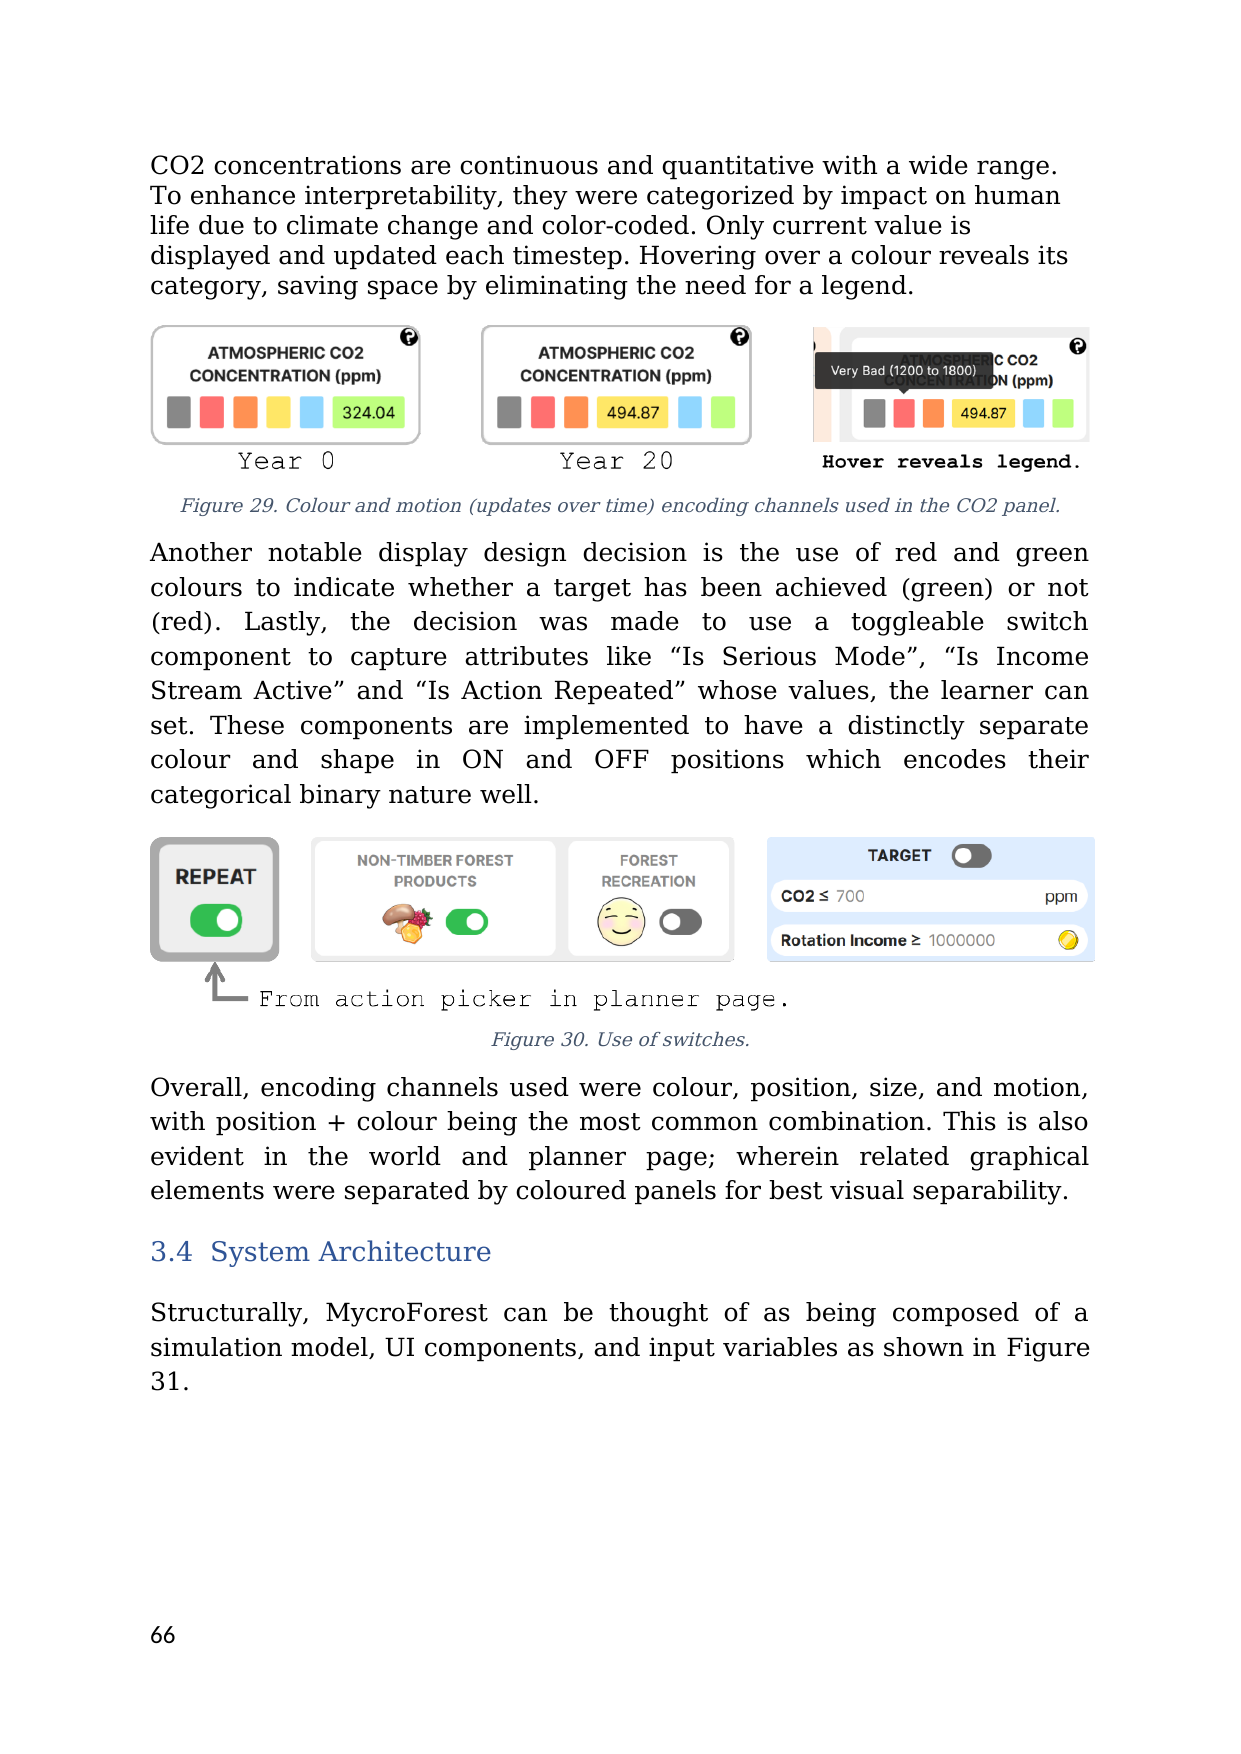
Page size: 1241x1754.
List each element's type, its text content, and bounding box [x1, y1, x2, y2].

text Another notable display design decision is the use of red and green colours to indicate whether a target has been achieved (green) or not (red). Lastly, the decision was made to use a toggleable switch component to capture attributes like “Is Serious Mode”, “Is Income Stream Active” and “Is Action Repeated” whose values, the learner can set. These components are implemented to have a distinctly separate colour and shape in ON and OFF positions which encodes their categorical binary nature well. [150, 537, 1090, 808]
picture [150, 325, 1095, 494]
text Overall, encoding channels used were colour, position, size, and motion, with position + colour being the most common combination. This is also evident in the world and planner page; wherein related graphical elements were separated by coloured panels for best visual separability. [150, 1071, 1090, 1205]
text Structurally, MycroForest can be thought of as being composed of a simulation model, UI components, and input variables as shown in Figure 31. [150, 1297, 1090, 1396]
picture [150, 837, 1095, 1029]
subtitle System Architecture [150, 1234, 1090, 1267]
text CO2 concentrations are continuous and quantitative with a wide range. To enhance interpretability, they were categorized by impact on human life due to climate change and color-coded. Only current value is displayed and updated each timestep. Hovering over a colour reveals its category, saving space by eliminating the need for a legend. [150, 150, 1090, 300]
text Figure 29. Colour and motion (updates over time) encoding channels used in the CO2 panel. [150, 494, 1090, 516]
text Figure 30. Use of switches. [150, 1029, 1090, 1051]
